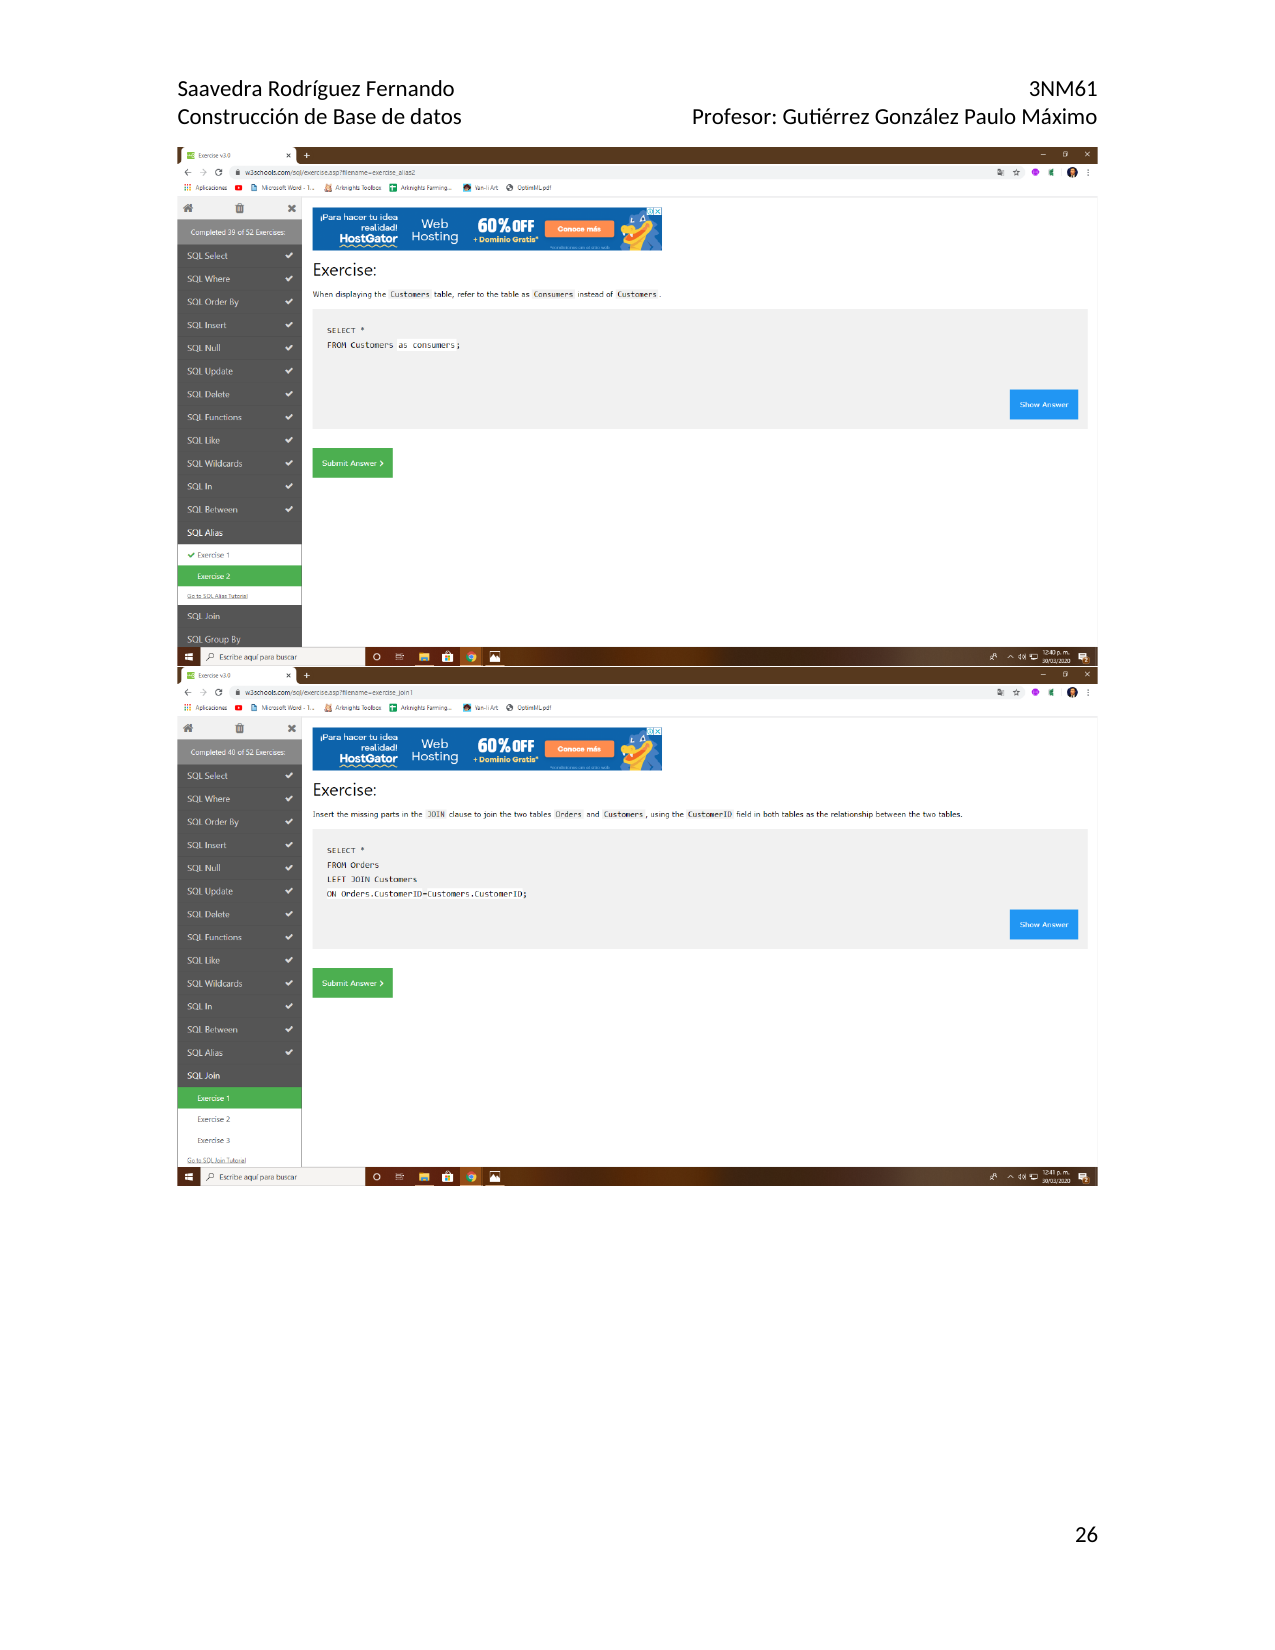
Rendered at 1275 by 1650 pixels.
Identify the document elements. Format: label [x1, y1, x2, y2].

picture [177, 667, 1098, 1186]
picture [177, 147, 1098, 666]
